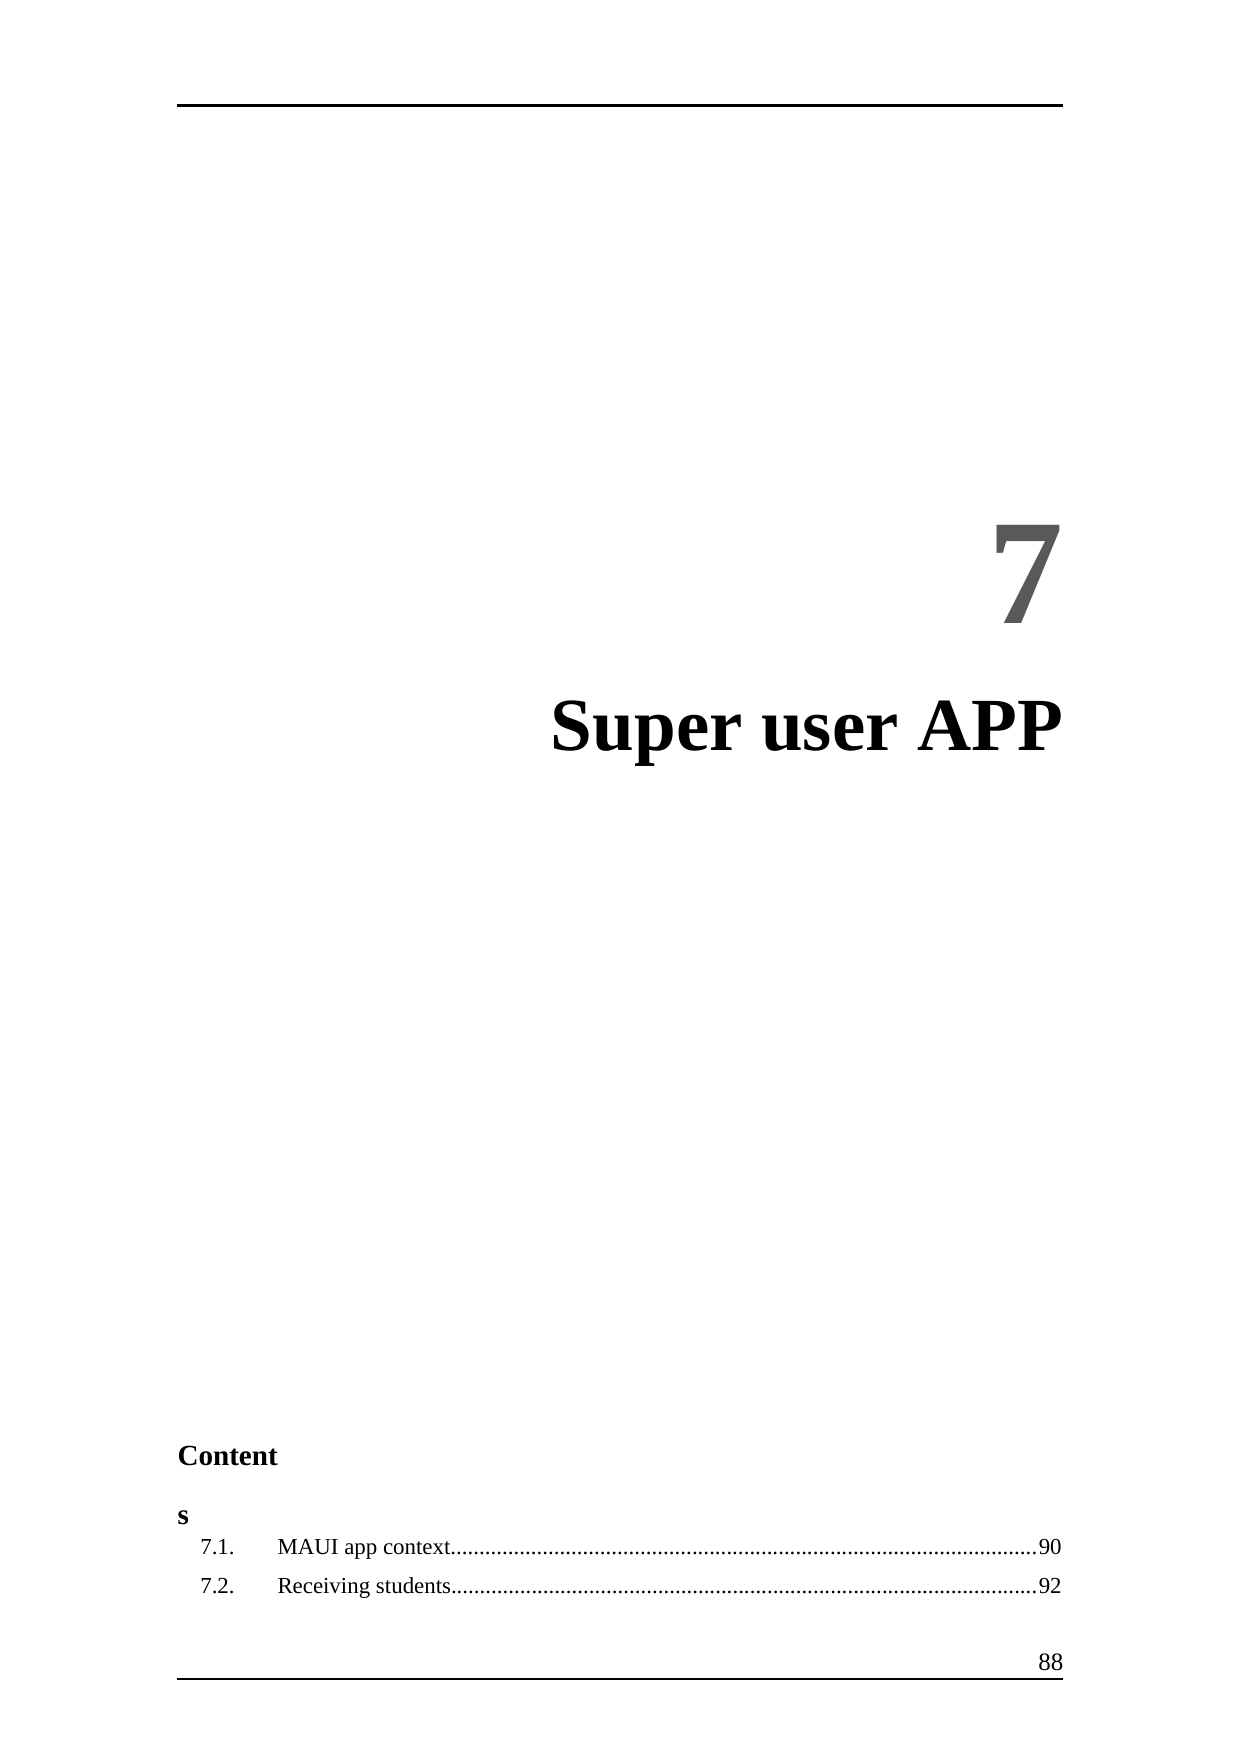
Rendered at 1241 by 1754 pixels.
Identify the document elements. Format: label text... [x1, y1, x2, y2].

subtitle Super user APP [177, 681, 1063, 767]
subtitle 7 [177, 483, 1063, 656]
